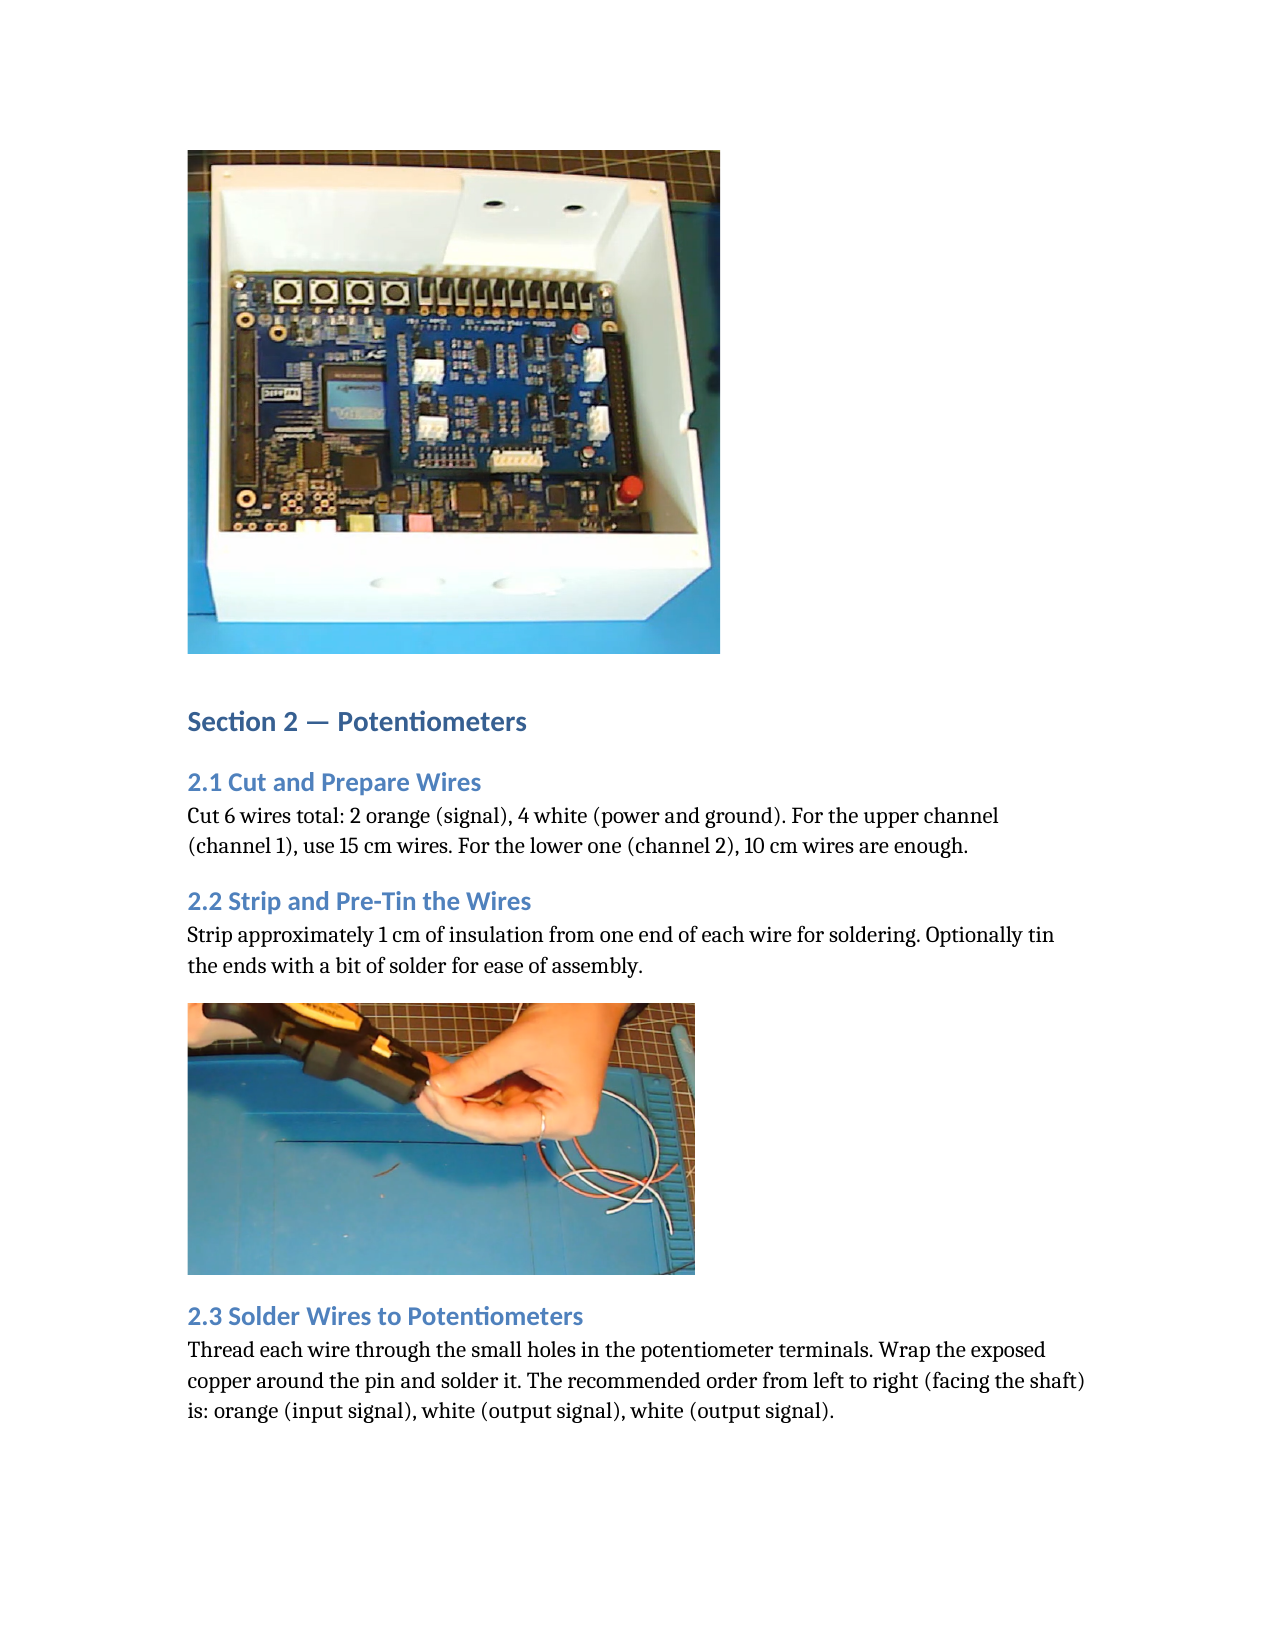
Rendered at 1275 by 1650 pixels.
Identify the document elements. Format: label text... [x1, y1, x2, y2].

text Cut 6 wires total: 2 orange (signal), 4 white (power and ground). For the upper channel (channel 1), use 15 cm wires. For the lower one (channel 2), 10 cm wires are enough. [187, 803, 1087, 859]
text Thread each wire through the small holes in the potentiometer terminals. Wrap the exposed copper around the pin and solder it. The recommended order from left to right (facing the shaft) is: orange (input signal), white (output signal), white (output signal). [187, 1337, 1087, 1424]
subtitle Section 2 — Potentiometers [187, 703, 1087, 739]
picture [187, 1003, 695, 1275]
text Strip approximately 1 cm of insulation from one end of each wire for soldering. Optionally tin the ends with a bit of solder for ease of assembly. [187, 922, 1087, 979]
subtitle 2.2 Strip and Pre-Tin the Wires [187, 884, 1087, 917]
picture [187, 150, 721, 654]
subtitle 2.3 Solder Wires to Potentiometers [187, 1299, 1087, 1332]
subtitle 2.1 Cut and Prepare Wires [187, 765, 1087, 798]
